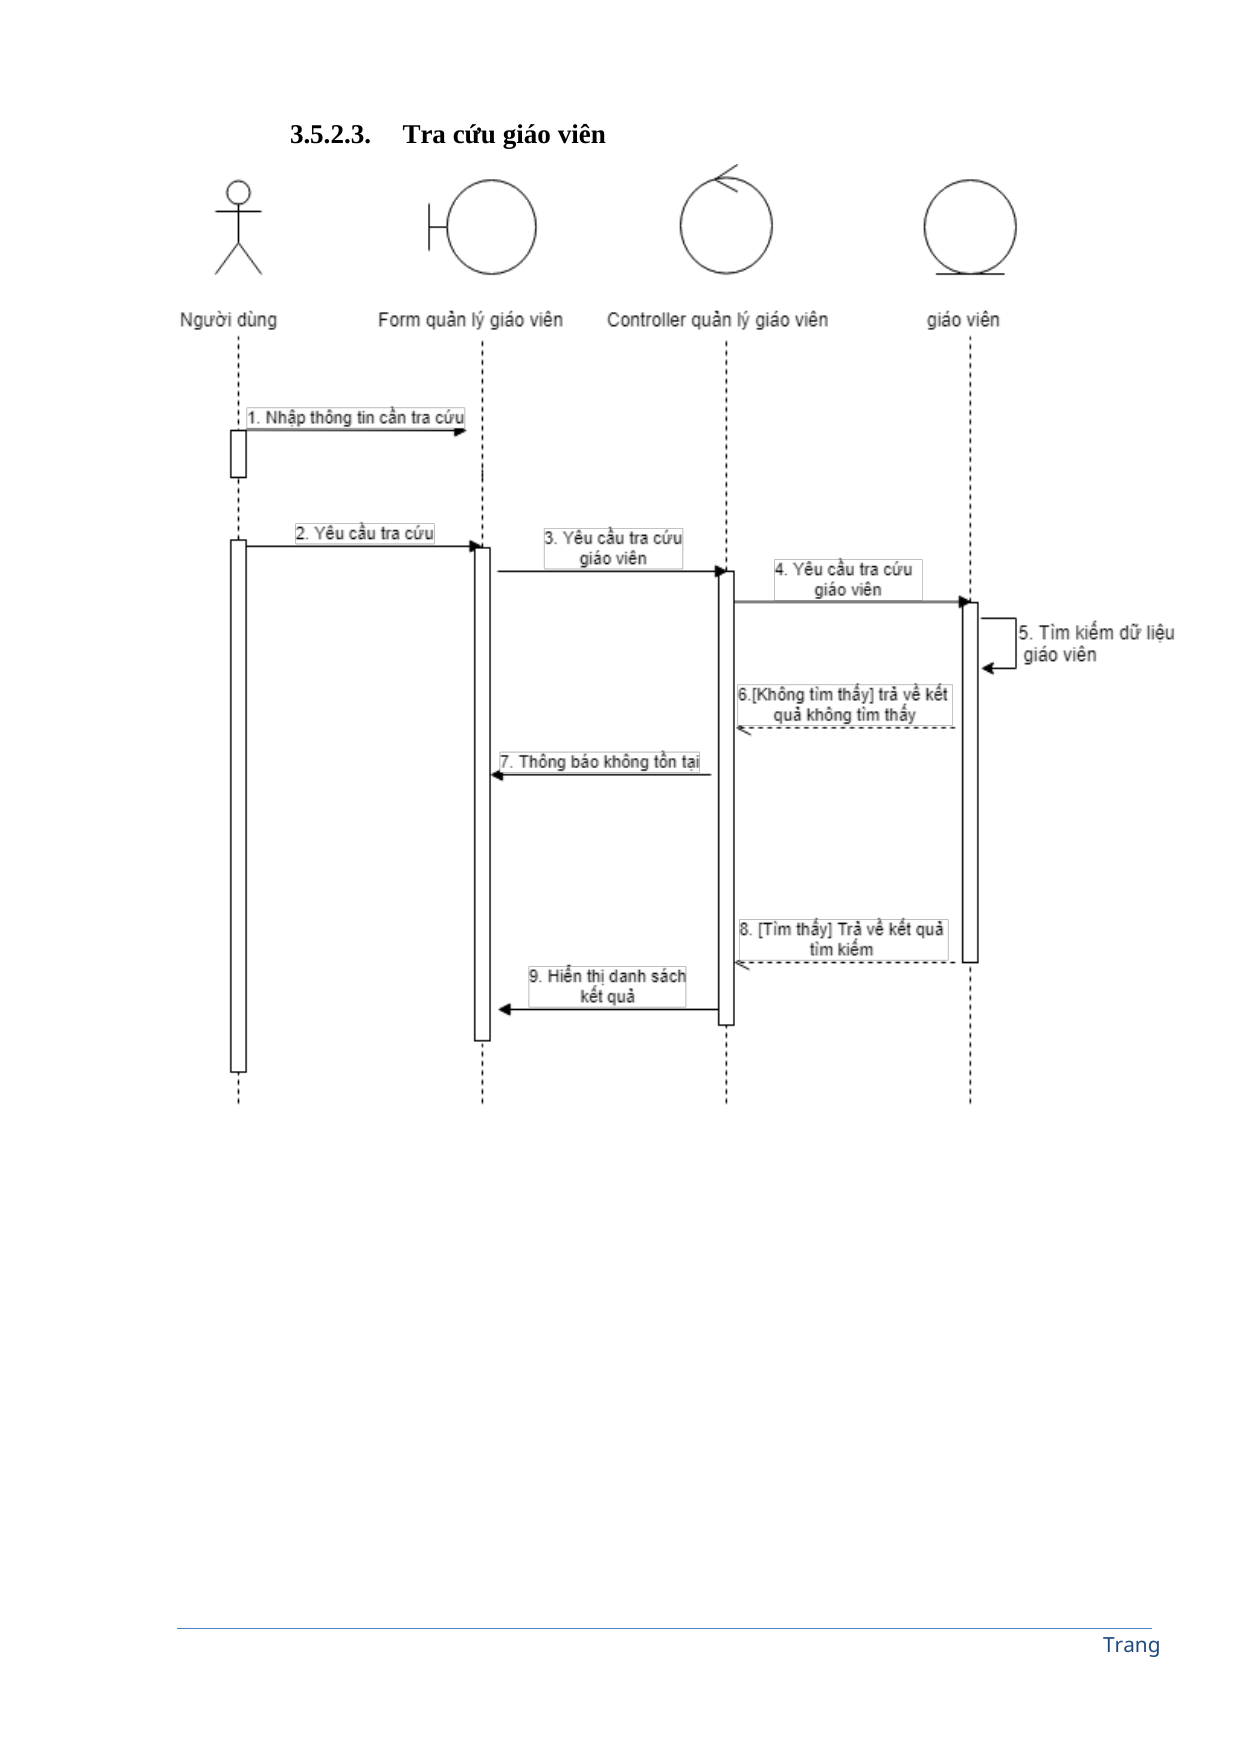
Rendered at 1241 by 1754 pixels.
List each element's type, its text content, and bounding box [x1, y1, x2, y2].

picture [177, 164, 1199, 1106]
list Tra cứu giáo viên [290, 118, 1152, 149]
